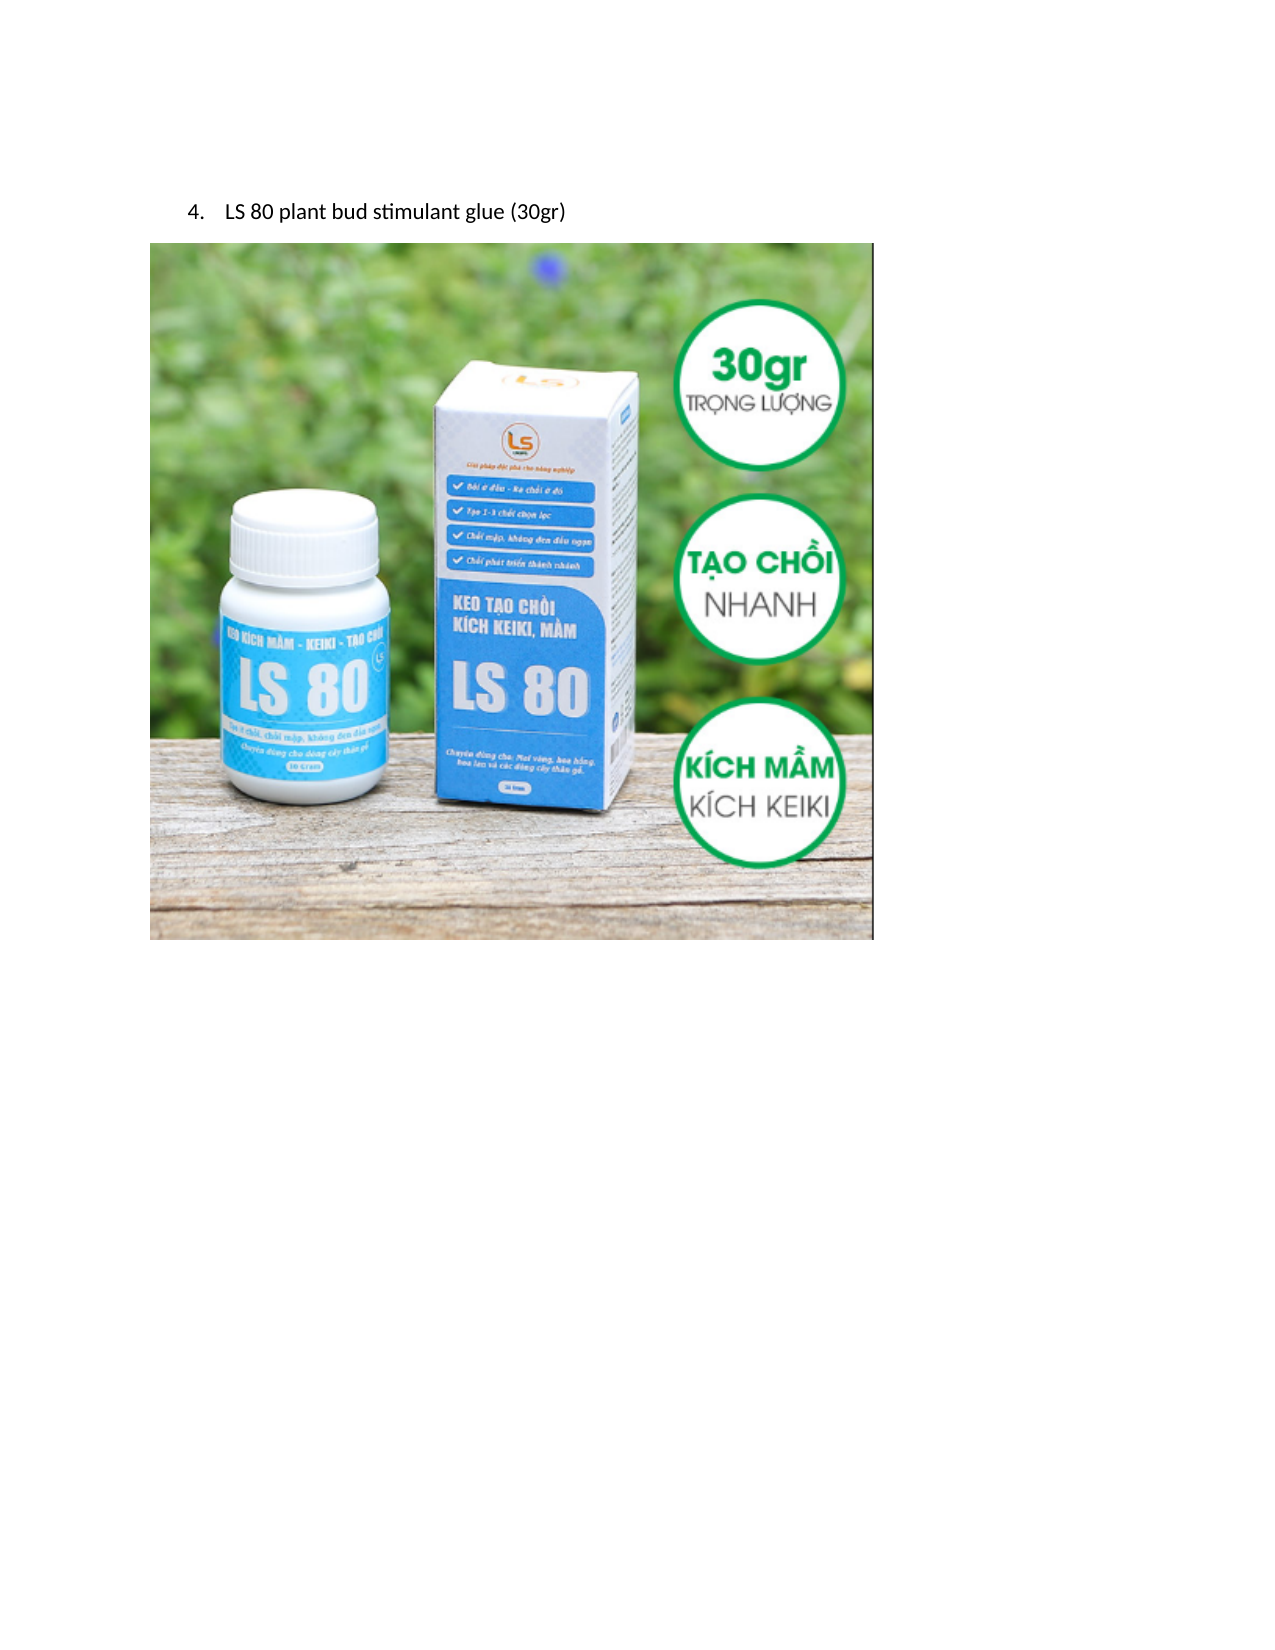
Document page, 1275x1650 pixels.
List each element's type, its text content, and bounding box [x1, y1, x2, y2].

list LS 80 plant bud stimulant glue (30gr) [187, 197, 1125, 225]
picture [150, 243, 874, 940]
